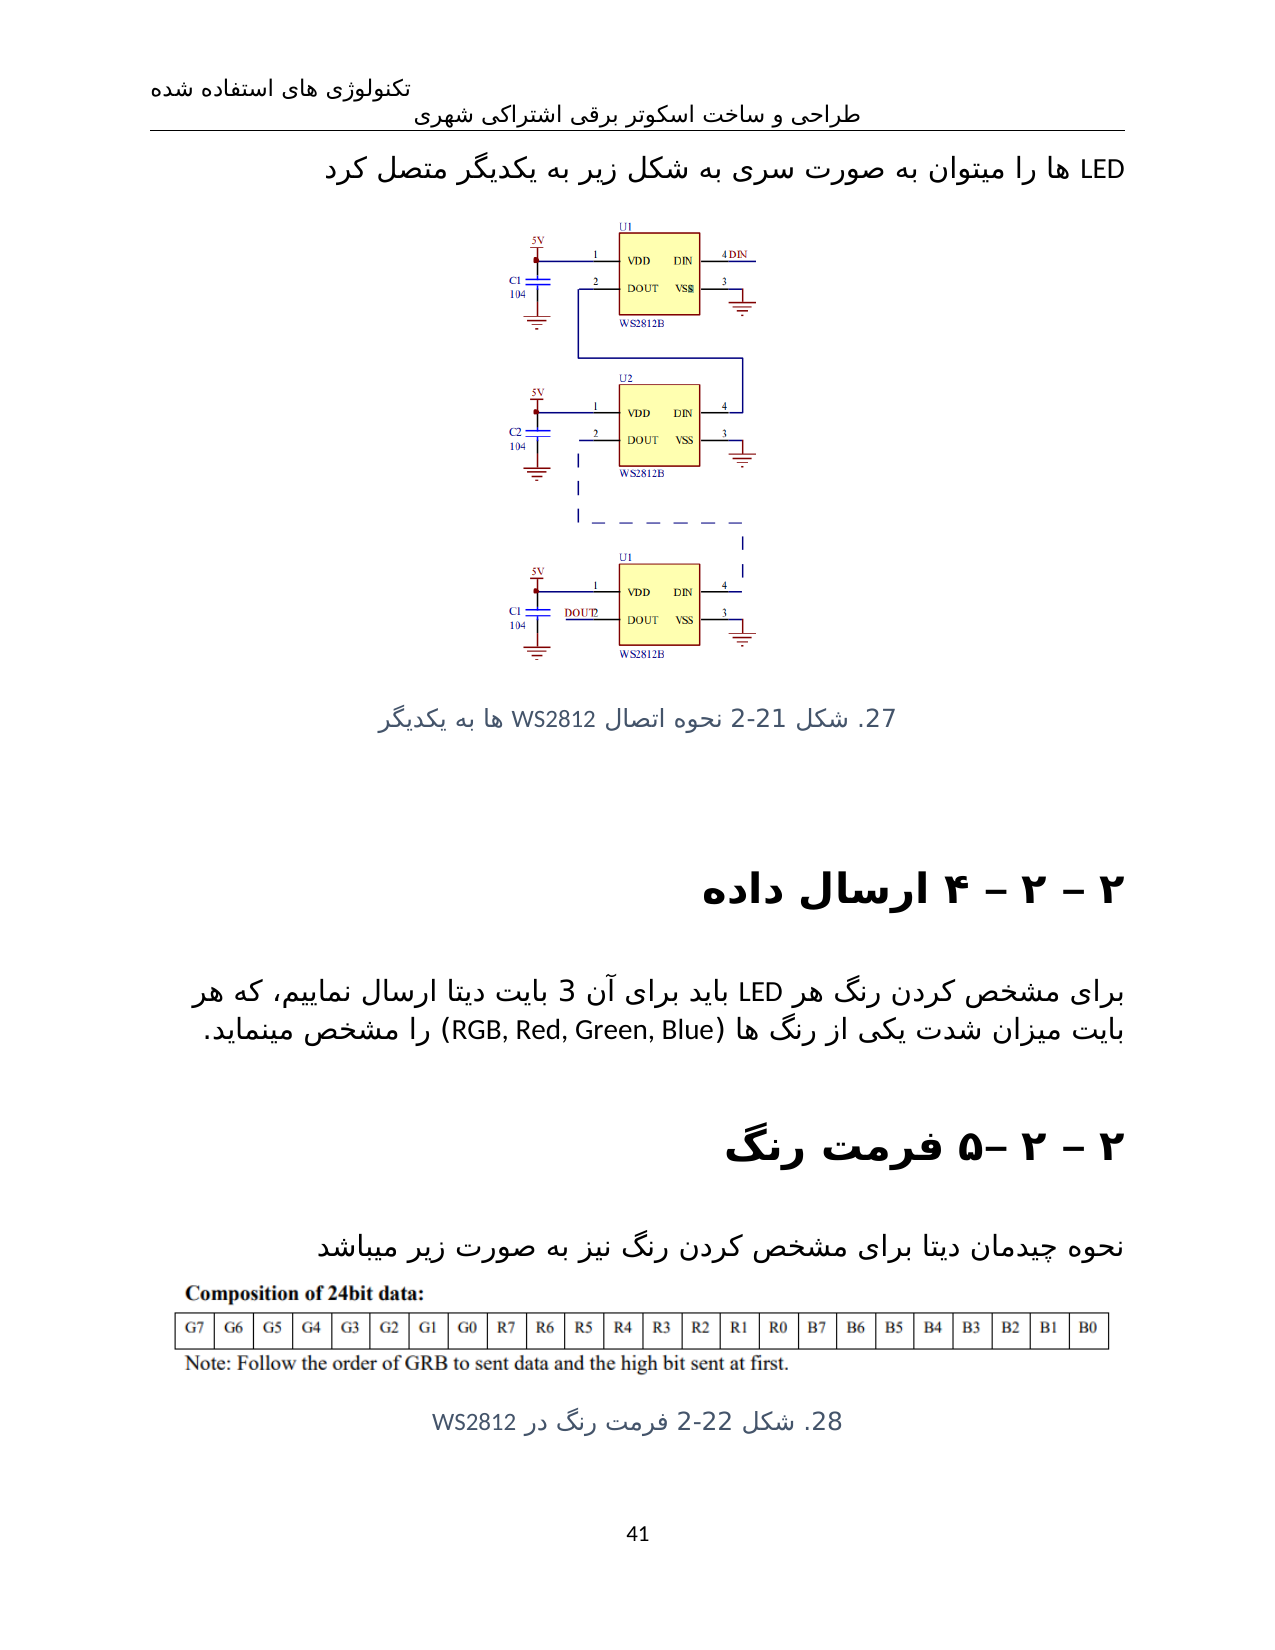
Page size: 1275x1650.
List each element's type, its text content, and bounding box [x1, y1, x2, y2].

subtitle ۲ – ۲ –۵ فرمت رنگ [150, 1121, 1125, 1170]
text LED ها را میتوان به صورت سری به شکل زیر به یکدیگر متصل کرد [150, 150, 1125, 186]
text نحوه چیدمان دیتا برای مشخص کردن رنگ نیز به صورت زیر میباشد [150, 1229, 1125, 1263]
picture [150, 1282, 1125, 1388]
picture [499, 205, 776, 685]
subtitle ۲ – ۲ – ۴ ارسال داده [150, 865, 1125, 914]
text 28. شکل 22-2 فرمت رنگ در WS2812 [150, 1406, 1125, 1437]
text برای مشخص کردن رنگ هر LED باید برای آن 3 بایت دیتا ارسال نماییم، که هر بایت میزان شدت یکی از رنگ ها (RGB, Red, Green, Blue) را مشخص مینماید. [150, 973, 1125, 1047]
text 27. شکل 21-2 نحوه اتصال WS2812 ها به یکدیگر [150, 703, 1125, 734]
